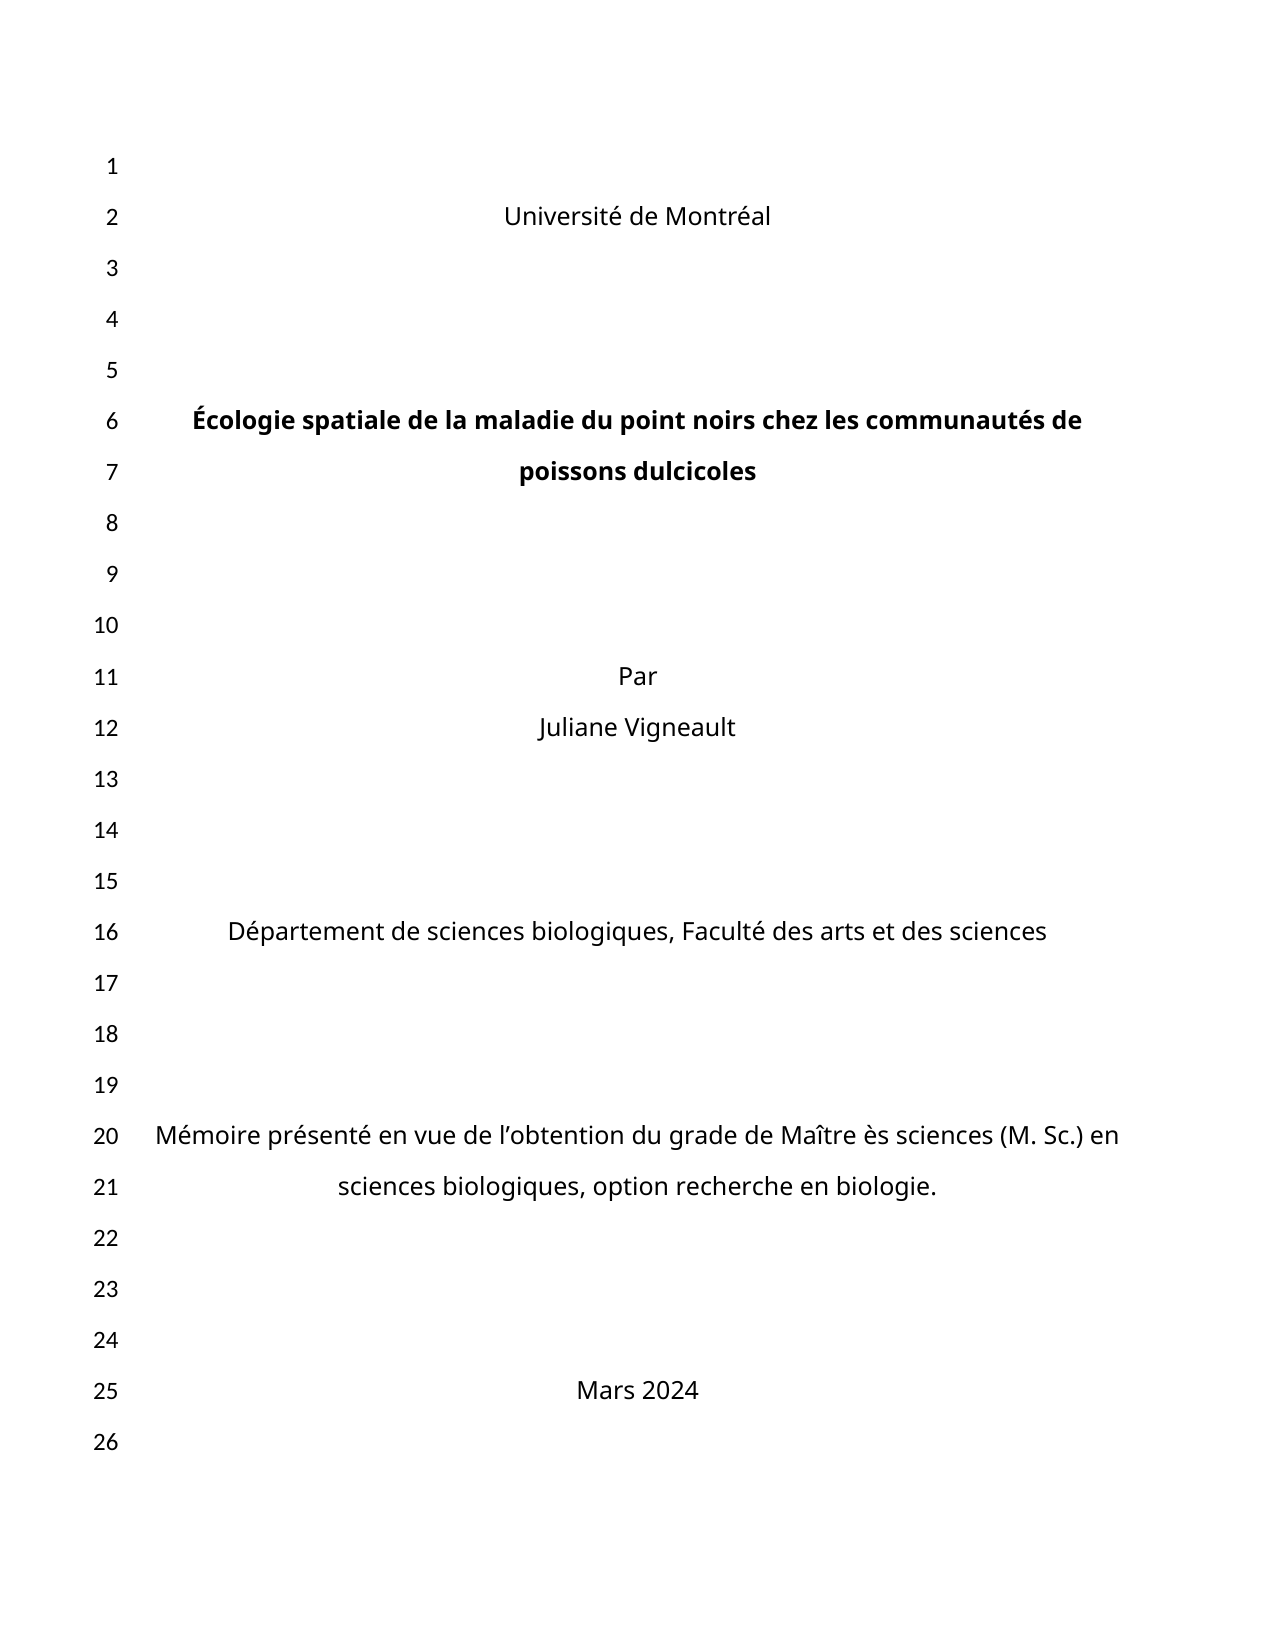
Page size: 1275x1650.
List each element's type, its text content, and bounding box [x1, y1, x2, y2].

text Département de sciences biologiques, Faculté des arts et des sciences [148, 913, 1127, 947]
text Écologie spatiale de la maladie du point noirs chez les communautés de poissons dulcicoles [148, 403, 1127, 488]
text Mémoire présenté en vue de l’obtention du grade de Maître ès sciences (M. Sc.) en sciences biologiques, option recherche en biologie. [148, 1117, 1127, 1203]
text Juliane Vigneault [148, 709, 1127, 743]
text Mars 2024 [148, 1373, 1127, 1407]
text Université de Montréal [148, 199, 1127, 233]
text Par [148, 658, 1127, 692]
